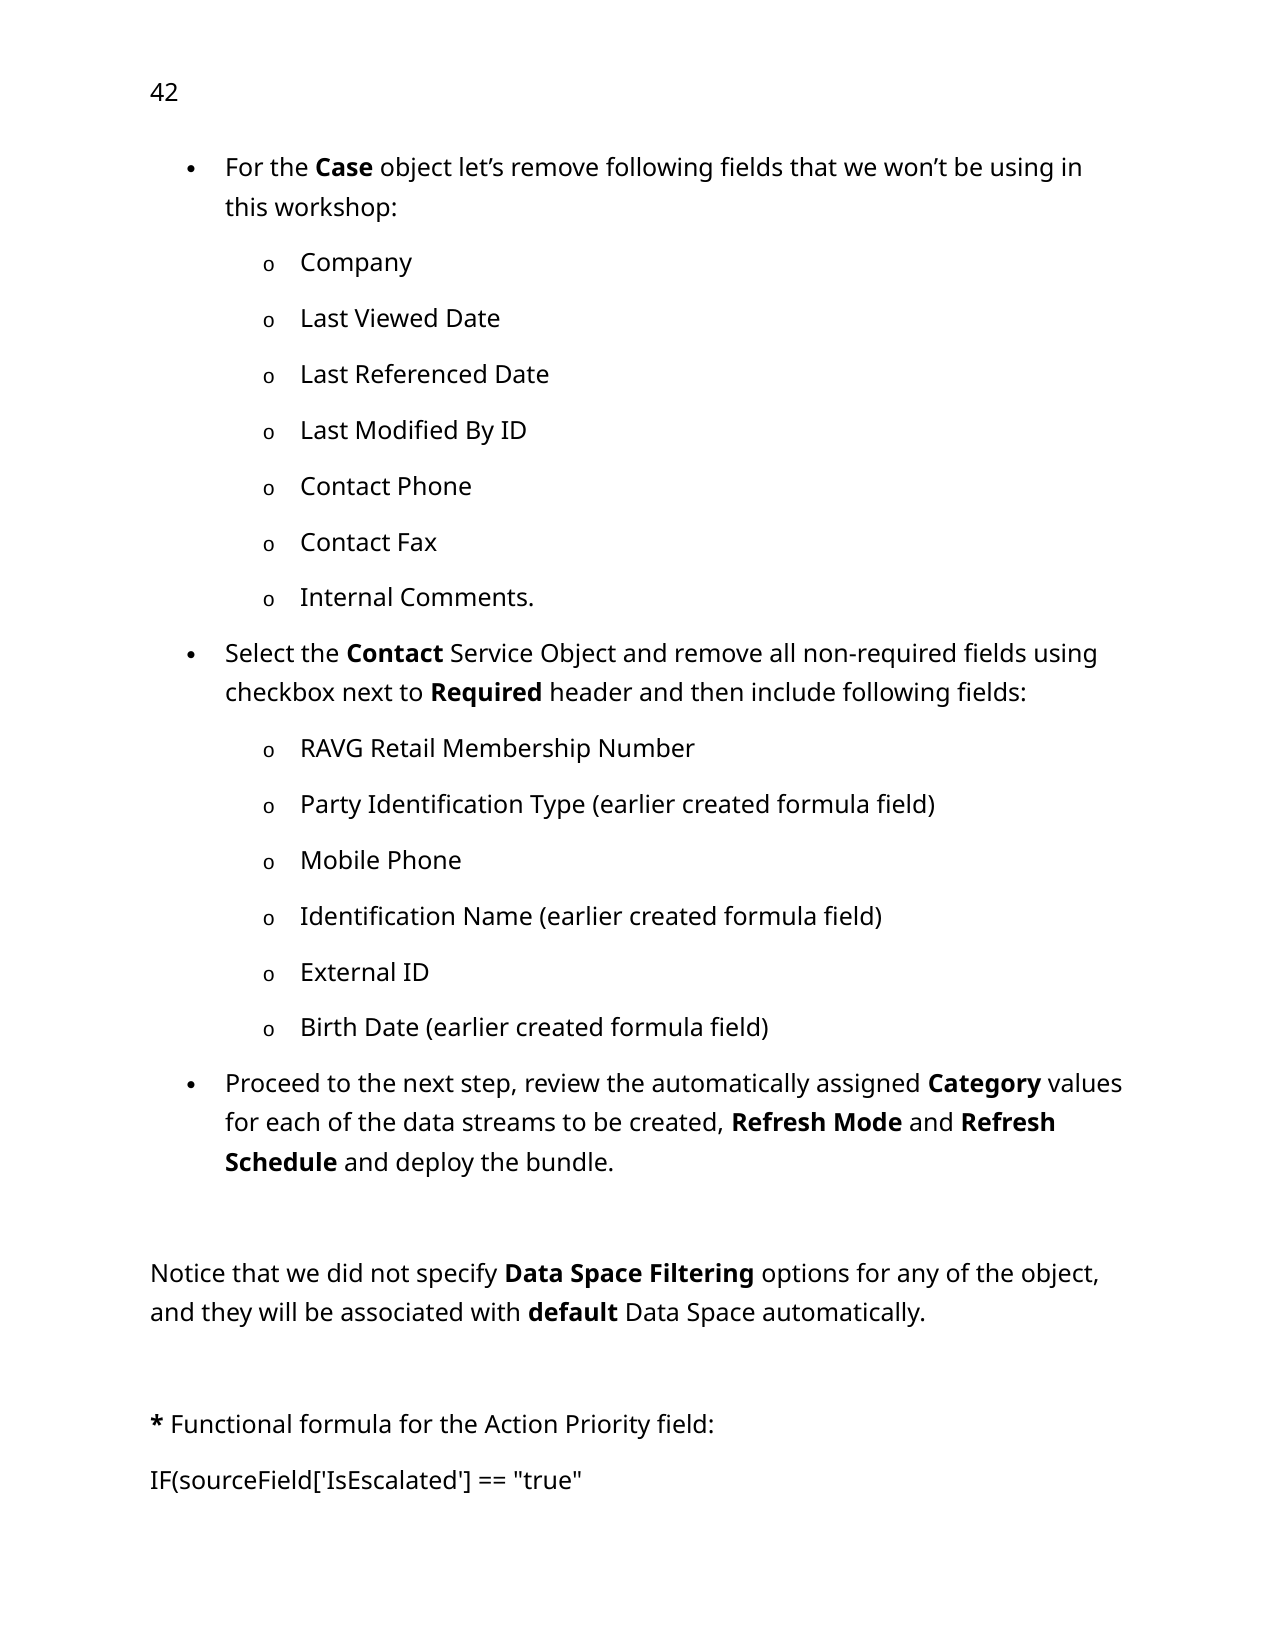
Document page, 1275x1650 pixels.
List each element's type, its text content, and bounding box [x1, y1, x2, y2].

list Company [262, 245, 1125, 279]
list Proceed to the next step, review the automatically assigned Category values for each of the data streams to be created, Refresh Mode and Refresh Schedule and deploy the bundle. [187, 1066, 1125, 1178]
list Last Referenced Date [262, 357, 1125, 391]
list Last Viewed Date [262, 301, 1125, 335]
list Select the Contact Service Object and remove all non-required fields using checkbox next to Required header and then include following fields: [187, 636, 1125, 709]
list Party Identification Type (earlier created formula field) [262, 787, 1125, 821]
text IF(sourceField['IsEscalated'] == "true" [150, 1462, 1125, 1497]
list Contact Phone [262, 468, 1125, 502]
list Identification Name (earlier created formula field) [262, 898, 1125, 932]
list Mobile Phone [262, 842, 1125, 877]
list Birth Date (earlier created formula field) [262, 1010, 1125, 1044]
list RAVG Retail Membership Number [262, 731, 1125, 765]
text Notice that we did not specify Data Space Filtering options for any of the object, and they will be associated with default Data Space automatically. [150, 1256, 1125, 1329]
list Last Modified By ID [262, 412, 1125, 447]
list External ID [262, 954, 1125, 988]
list For the Case object let’s remove following fields that we won’t be using in this workshop: [187, 150, 1125, 223]
list Internal Comments. [262, 580, 1125, 614]
text * Functional formula for the Action Priority field: [150, 1407, 1125, 1441]
list Contact Fax [262, 524, 1125, 558]
